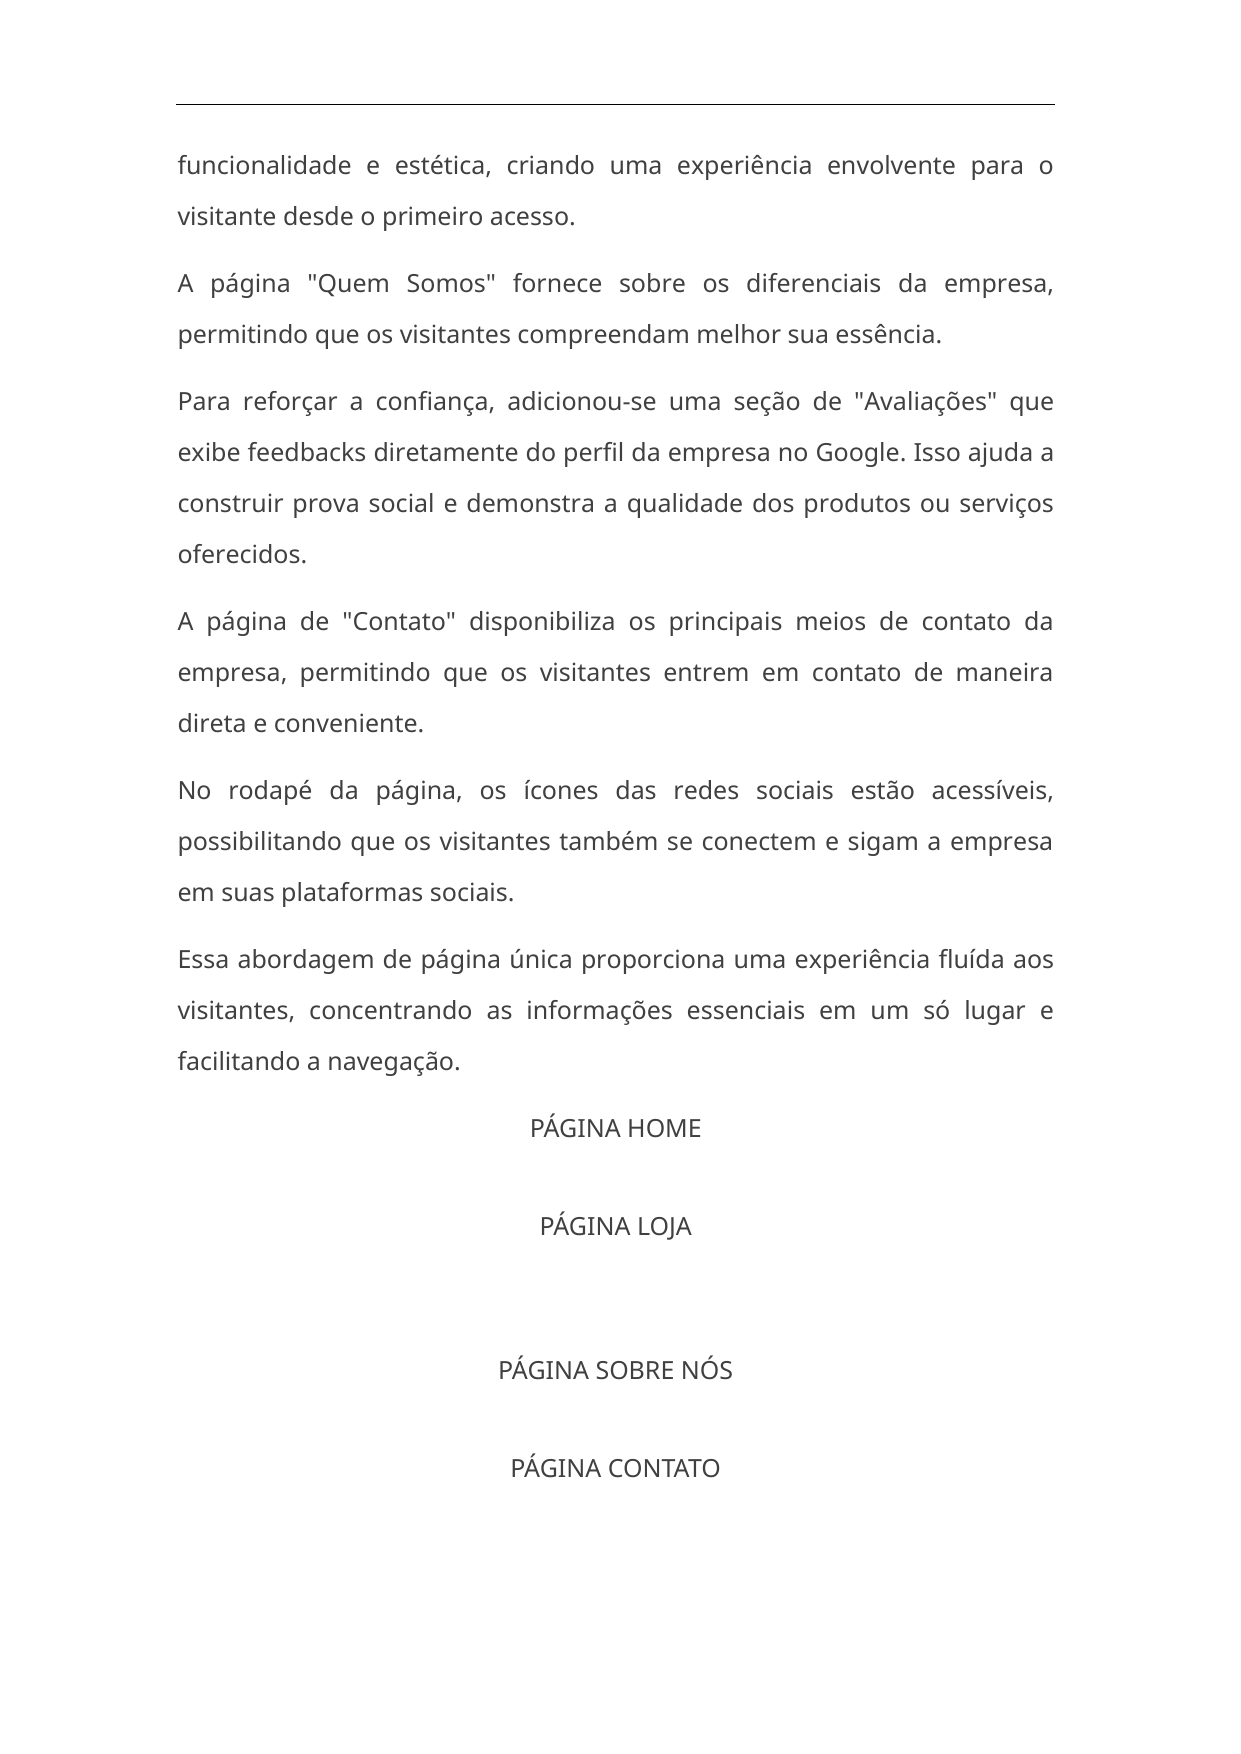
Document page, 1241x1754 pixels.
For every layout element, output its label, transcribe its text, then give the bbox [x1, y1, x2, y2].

subtitle PÁGINA CONTATO [176, 1451, 1055, 1485]
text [177, 148, 1055, 233]
text A página de "Contato" disponibiliza os principais meios de contato da empresa, permitindo que os visitantes entrem em contato de maneira direta e conveniente. [177, 604, 1055, 740]
text Essa abordagem de página única proporciona uma experiência fluída aos visitantes, concentrando as informações essenciais em um só lugar e facilitando a navegação. [177, 942, 1055, 1078]
text No rodapé da página, os ícones das redes sociais estão acessíveis, possibilitando que os visitantes também se conectem e sigam a empresa em suas plataformas sociais. [177, 773, 1055, 909]
text A página "Quem Somos" fornece sobre os diferenciais da empresa, permitindo que os visitantes compreendam melhor sua essência. [177, 266, 1055, 351]
subtitle PÁGINA LOJA [176, 1209, 1055, 1243]
subtitle PÁGINA HOME [176, 1111, 1055, 1145]
subtitle PÁGINA SOBRE NÓS [176, 1353, 1055, 1387]
text Para reforçar a confiança, adicionou-se uma seção de "Avaliações" que exibe feedbacks diretamente do perfil da empresa no Google. Isso ajuda a construir prova social e demonstra a qualidade dos produtos ou serviços oferecidos. [177, 384, 1055, 571]
